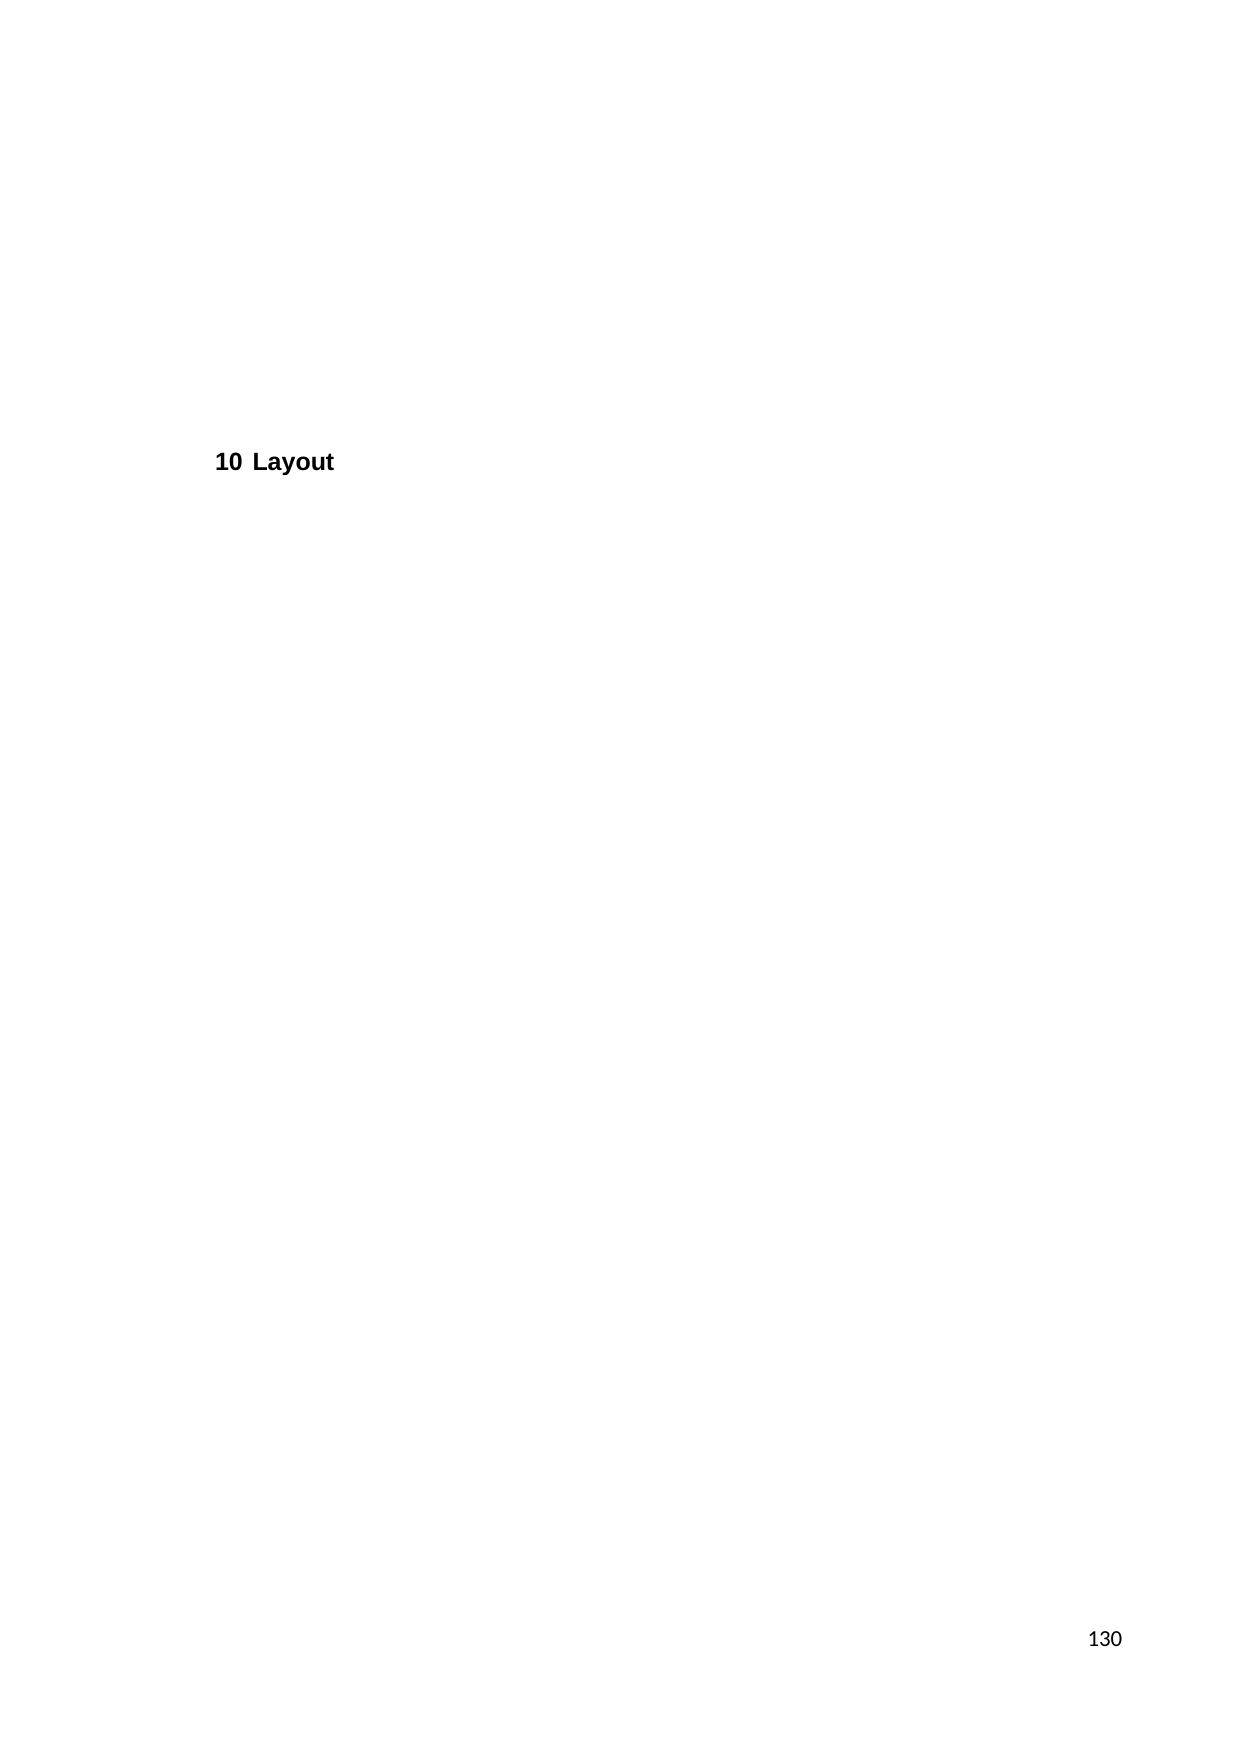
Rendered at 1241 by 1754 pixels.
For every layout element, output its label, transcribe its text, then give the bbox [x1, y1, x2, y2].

subtitle Layout [215, 446, 1122, 475]
